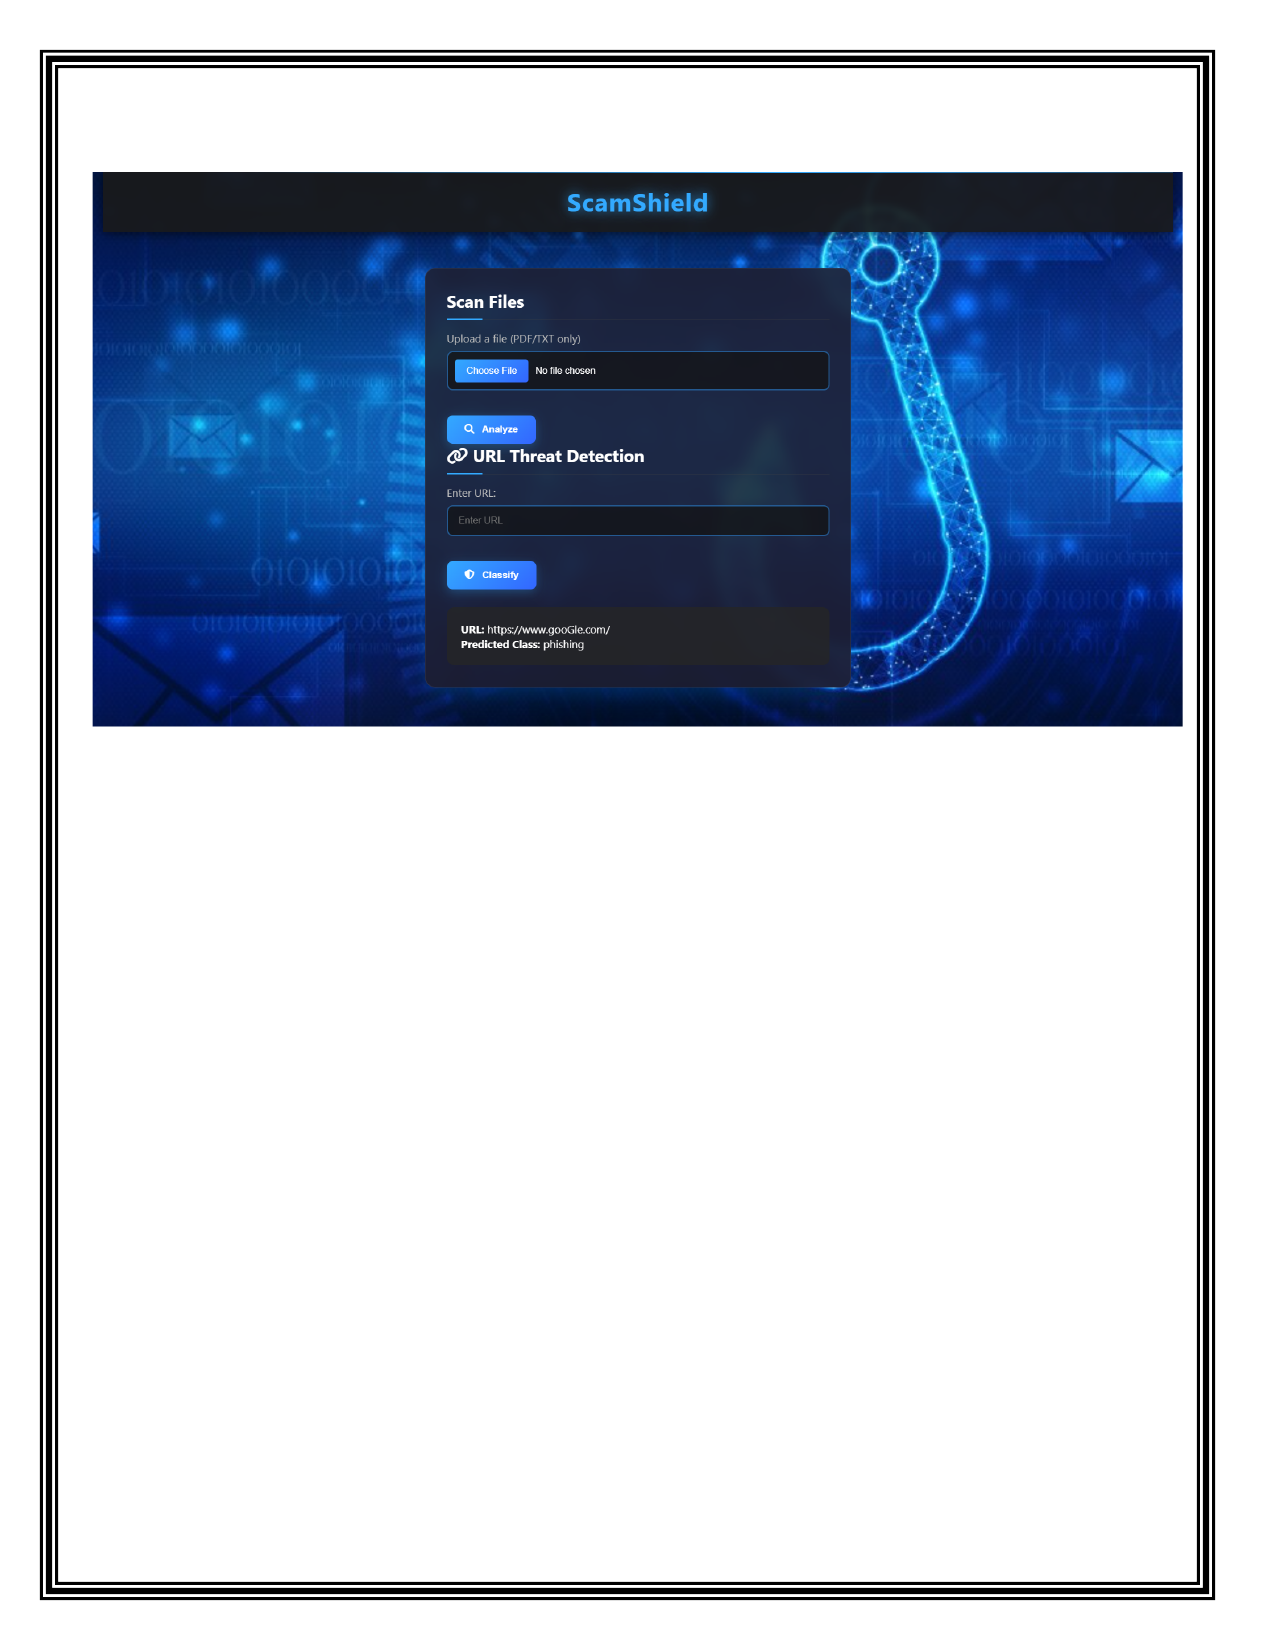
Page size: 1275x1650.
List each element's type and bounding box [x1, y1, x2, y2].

picture [92, 172, 1183, 727]
